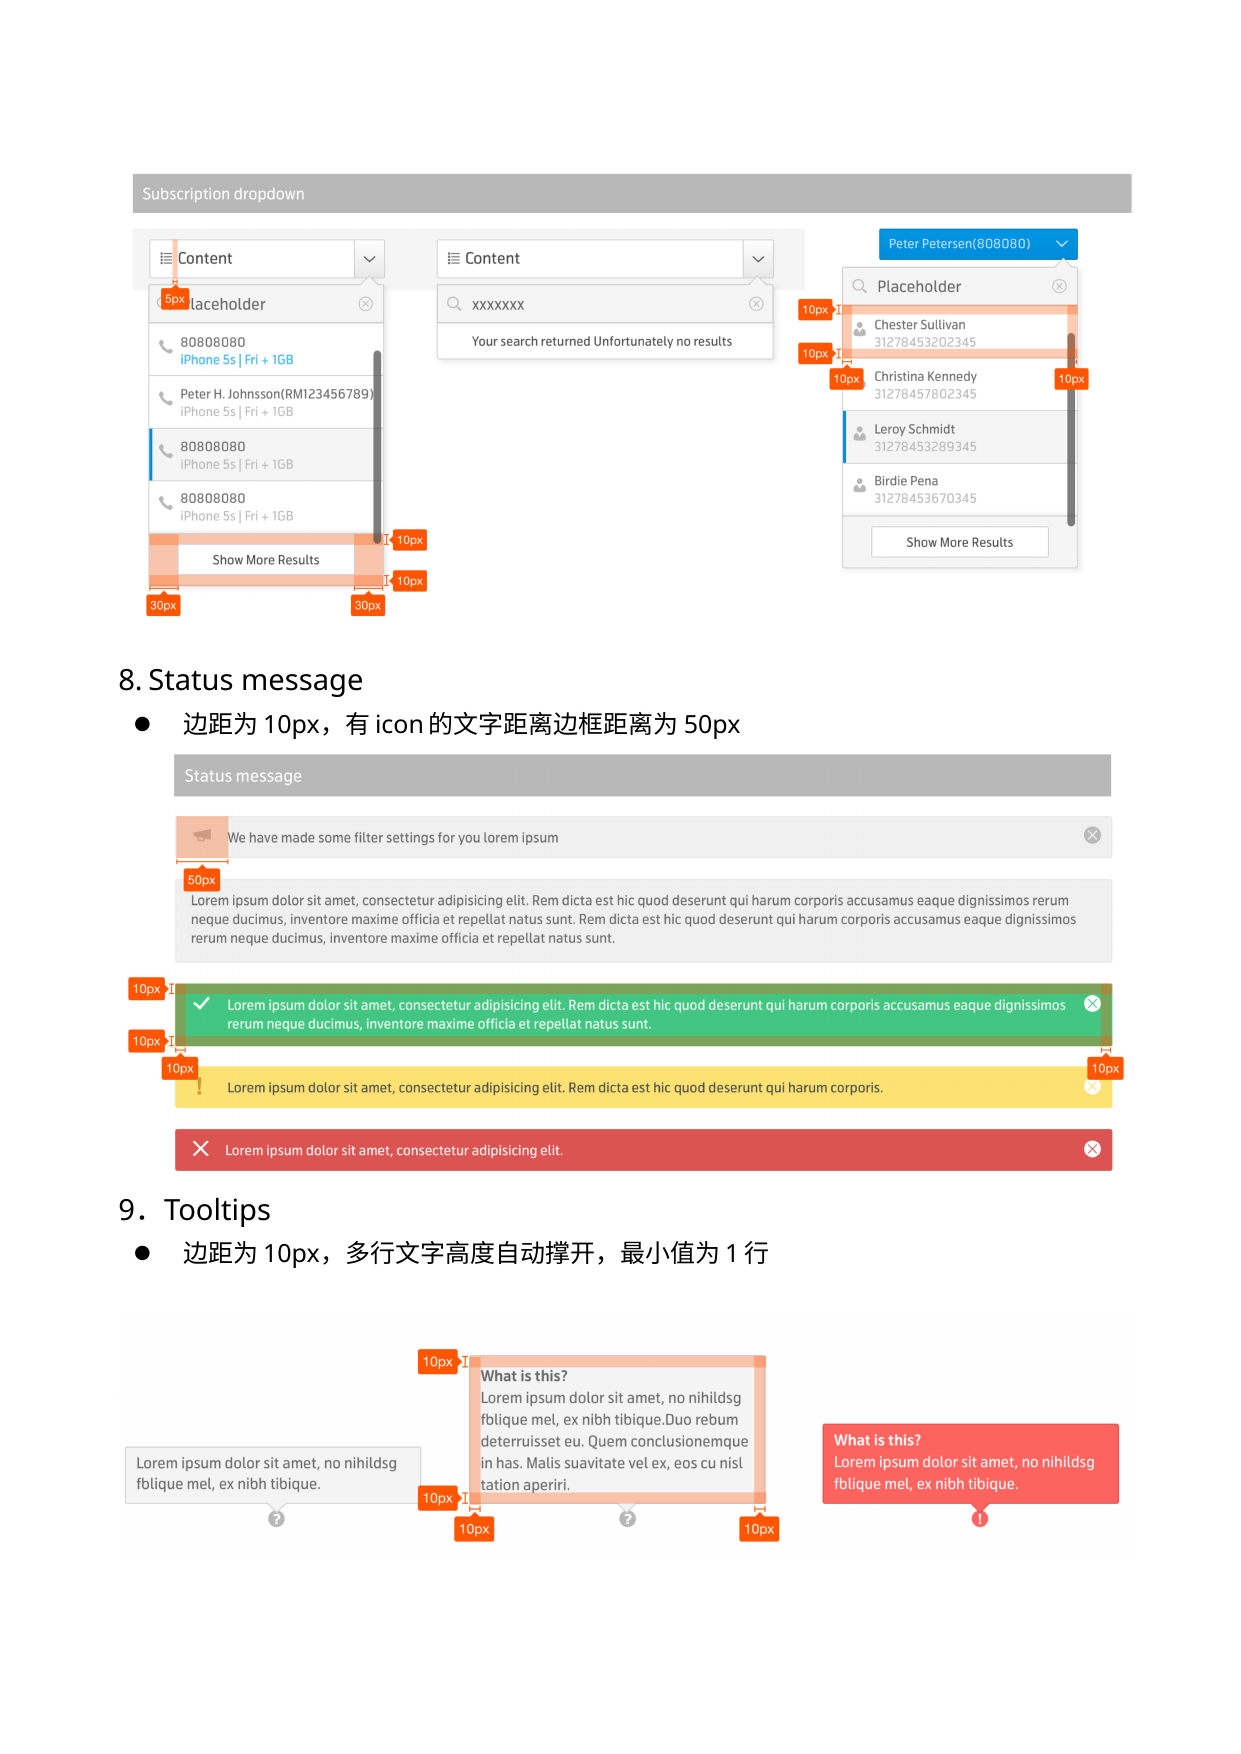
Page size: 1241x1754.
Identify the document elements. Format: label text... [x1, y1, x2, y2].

list 边距为10px，多行文字高度自动撑开，最小值为1行 [133, 1229, 1167, 1273]
picture [124, 172, 1144, 651]
text 8. Status message [118, 657, 1167, 701]
picture [118, 1317, 1137, 1562]
picture [118, 744, 1137, 1179]
text 9．Tooltips [118, 1185, 1167, 1229]
list 边距为10px，有icon的文字距离边框距离为50px [133, 701, 1167, 745]
